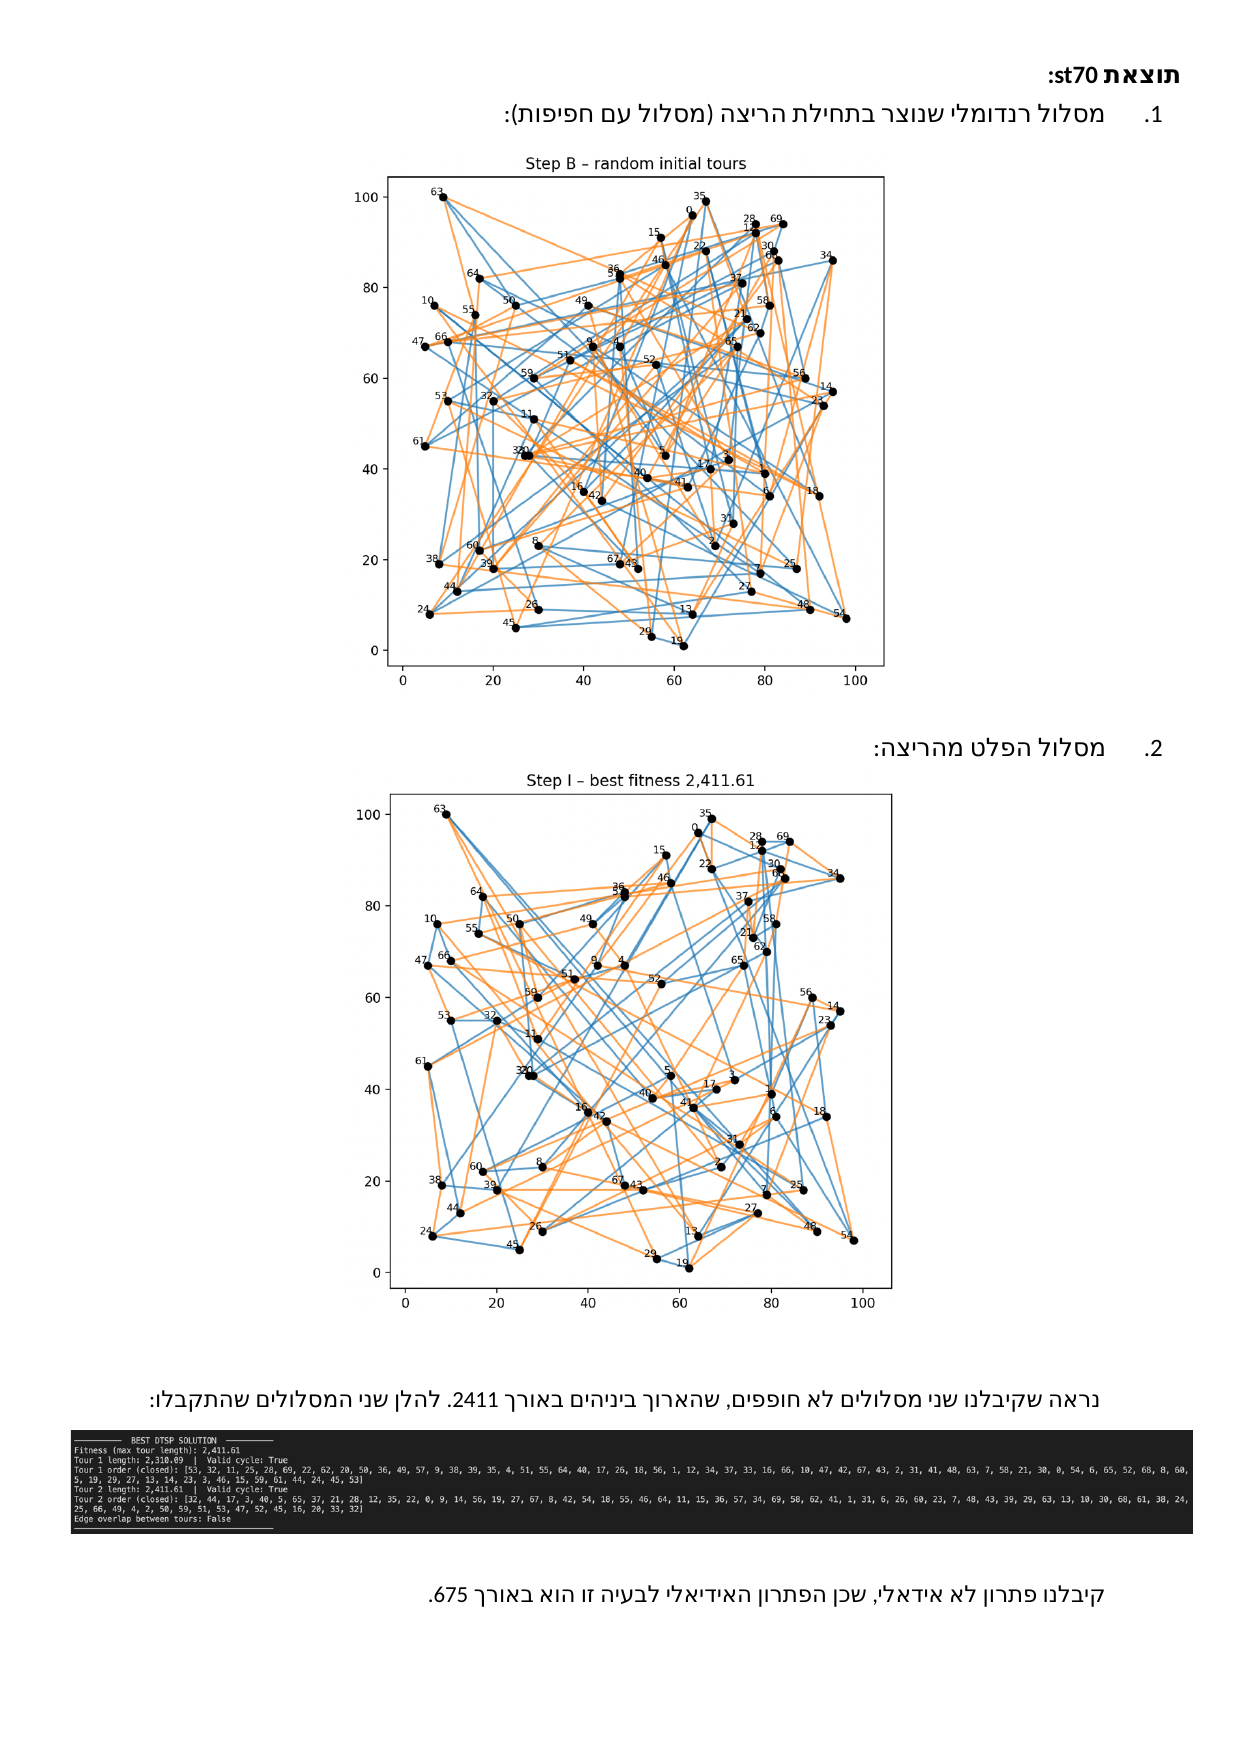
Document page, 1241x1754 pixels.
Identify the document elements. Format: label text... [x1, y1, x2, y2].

text תוצאת st70: [59, 59, 1181, 89]
text נראה שקיבלנו שני מסלולים לא חופפים, שהארוך ביניהים באורך 2411. להלן שני המסלולים שהתקבלו: [59, 1385, 1181, 1413]
picture [345, 151, 893, 697]
list מסלול רנדומלי שנוצר בתחילת הריצה (מסלול עם חפיפות): [59, 99, 1144, 129]
picture [345, 764, 899, 1316]
text קיבלנו פתרון לא אידאלי, שכן הפתרון האידיאלי לבעיה זו הוא באורך 675. [59, 1580, 1181, 1608]
picture [70, 1430, 1193, 1534]
list מסלול הפלט מהריצה: [59, 732, 1144, 762]
